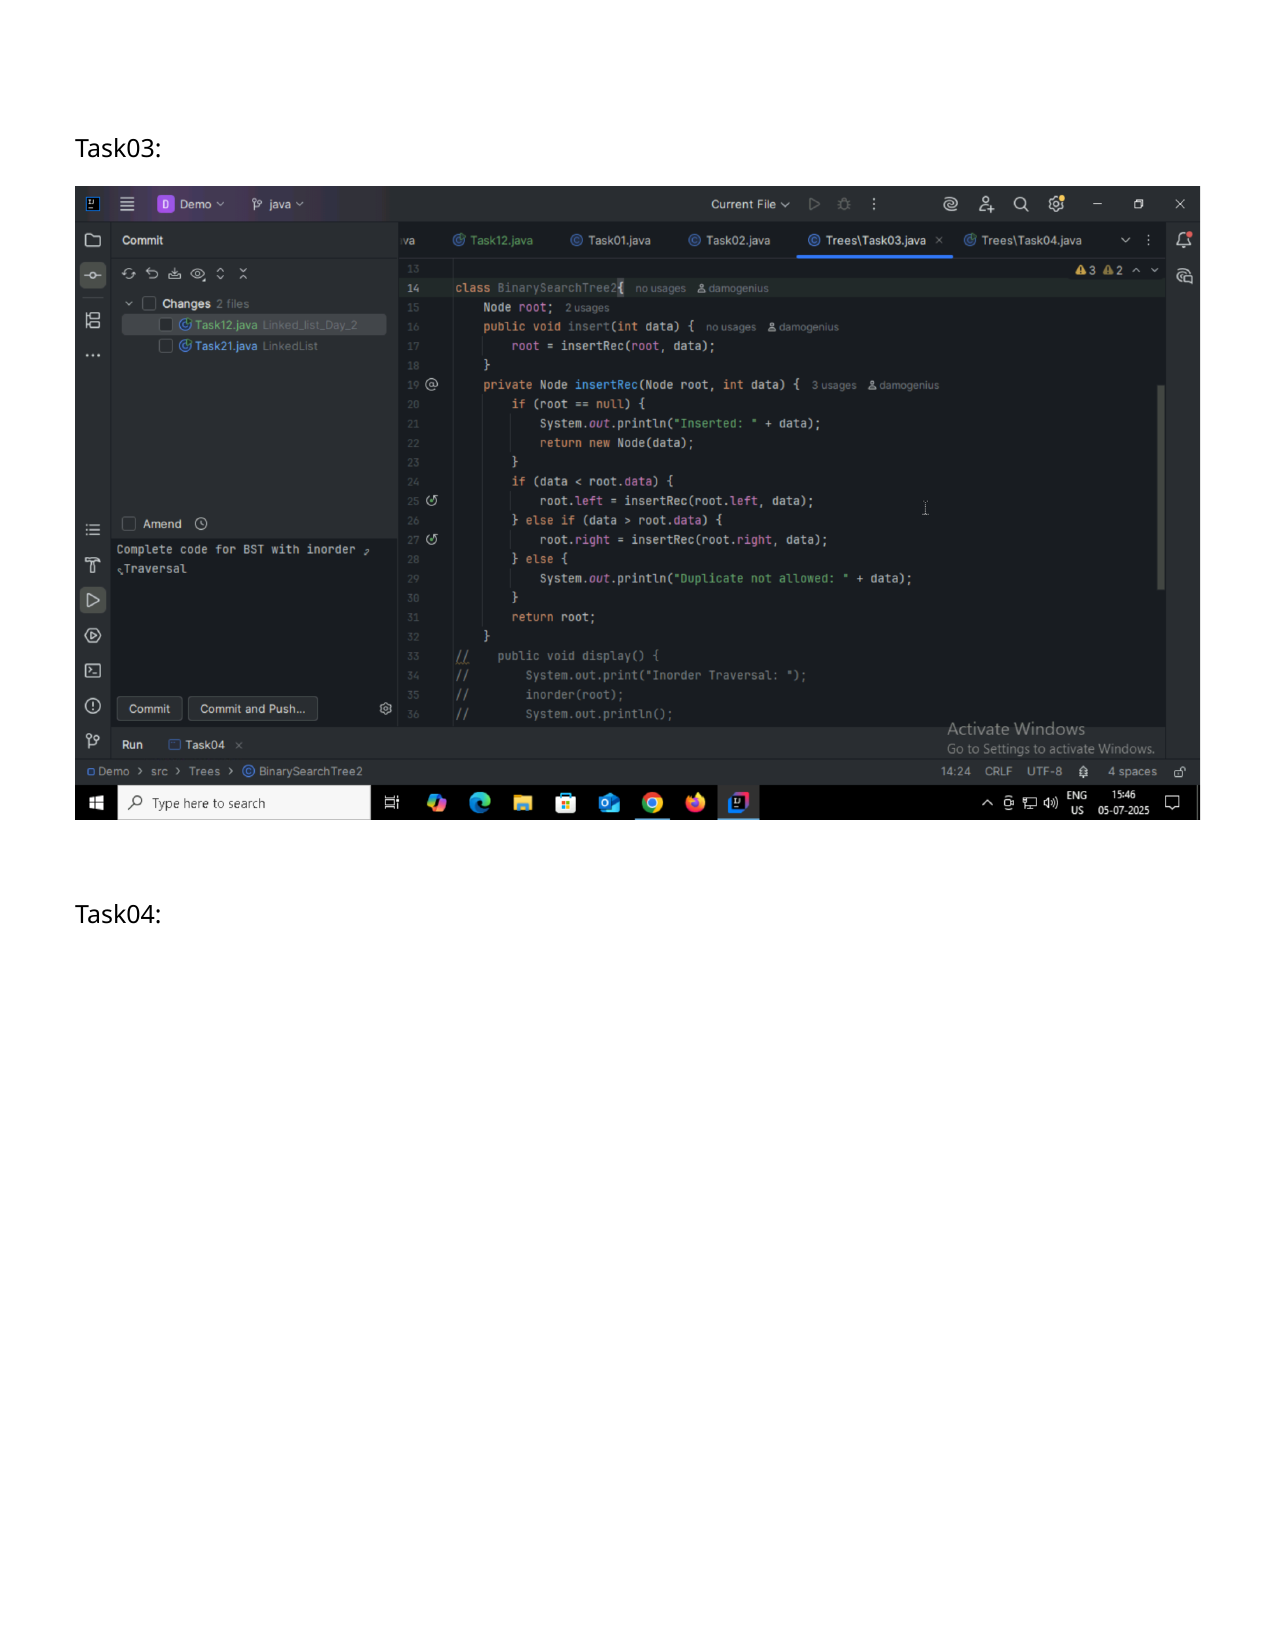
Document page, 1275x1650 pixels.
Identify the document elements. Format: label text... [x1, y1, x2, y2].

text Task03: [75, 131, 1200, 165]
picture [75, 186, 1200, 820]
text Task04: [75, 897, 1200, 931]
